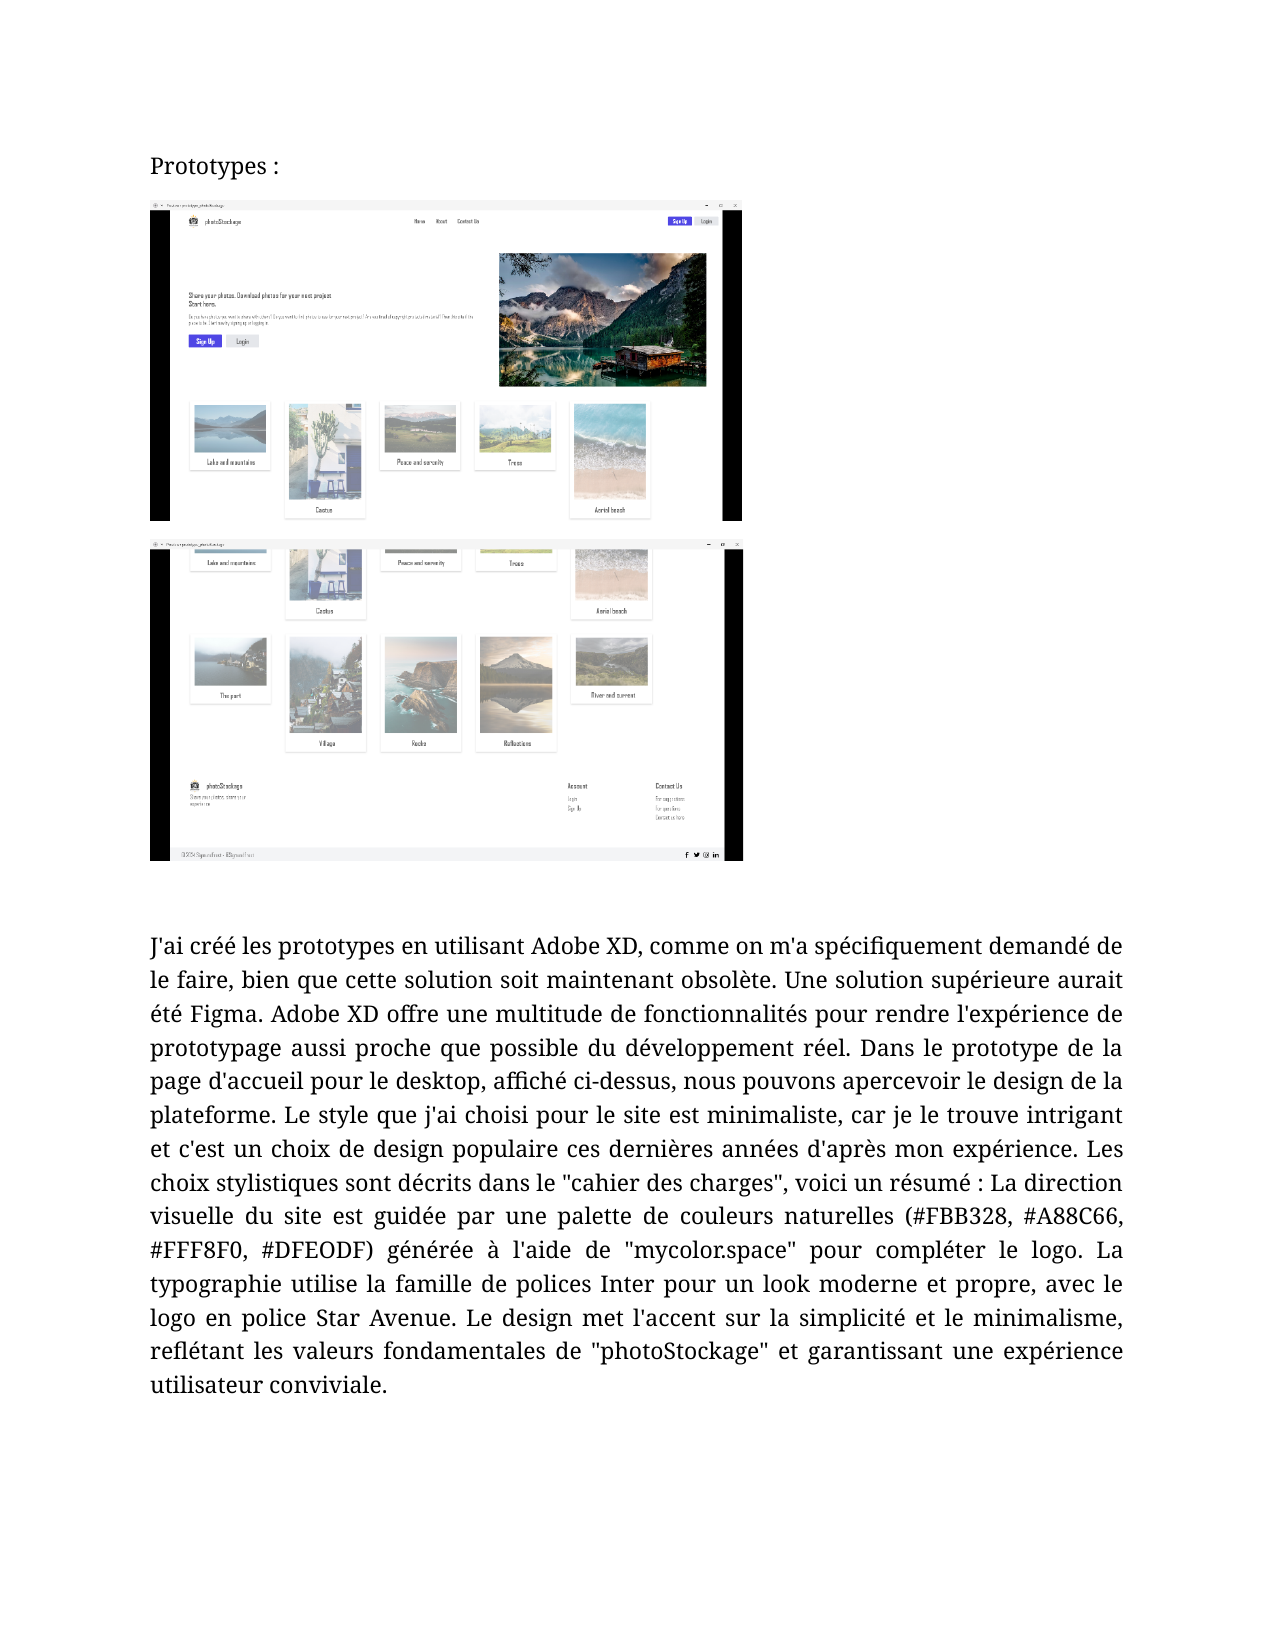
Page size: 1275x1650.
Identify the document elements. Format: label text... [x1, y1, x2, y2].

text J'ai créé les prototypes en utilisant Adobe XD, comme on m'a spécifiquement demandé de le faire, bien que cette solution soit maintenant obsolète. Une solution supérieure aurait été Figma. Adobe XD offre une multitude de fonctionnalités pour rendre l'expérience de prototypage aussi proche que possible du développement réel. Dans le prototype de la page d'accueil pour le desktop, affiché ci-dessus, nous pouvons apercevoir le design de la plateforme. Le style que j'ai choisi pour le site est minimaliste, car je le trouve intrigant et c'est un choix de design populaire ces dernières années d'après mon expérience. Les choix stylistiques sont décrits dans le "cahier des charges", voici un résumé : La direction visuelle du site est guidée par une palette de couleurs naturelles (#FBB328, #A88C66, #FFF8F0, #DFEODF) générée à l'aide de "mycolor.space" pour compléter le logo. La typographie utilise la famille de polices Inter pour un look moderne et propre, avec le logo en police Star Avenue. Le design met l'accent sur la simplicité et le minimalisme, reflétant les valeurs fondamentales de "photoStockage" et garantissant une expérience utilisateur conviviale. [150, 930, 1125, 1400]
text Prototypes : [150, 150, 1125, 181]
picture [150, 539, 744, 861]
picture [150, 200, 742, 521]
